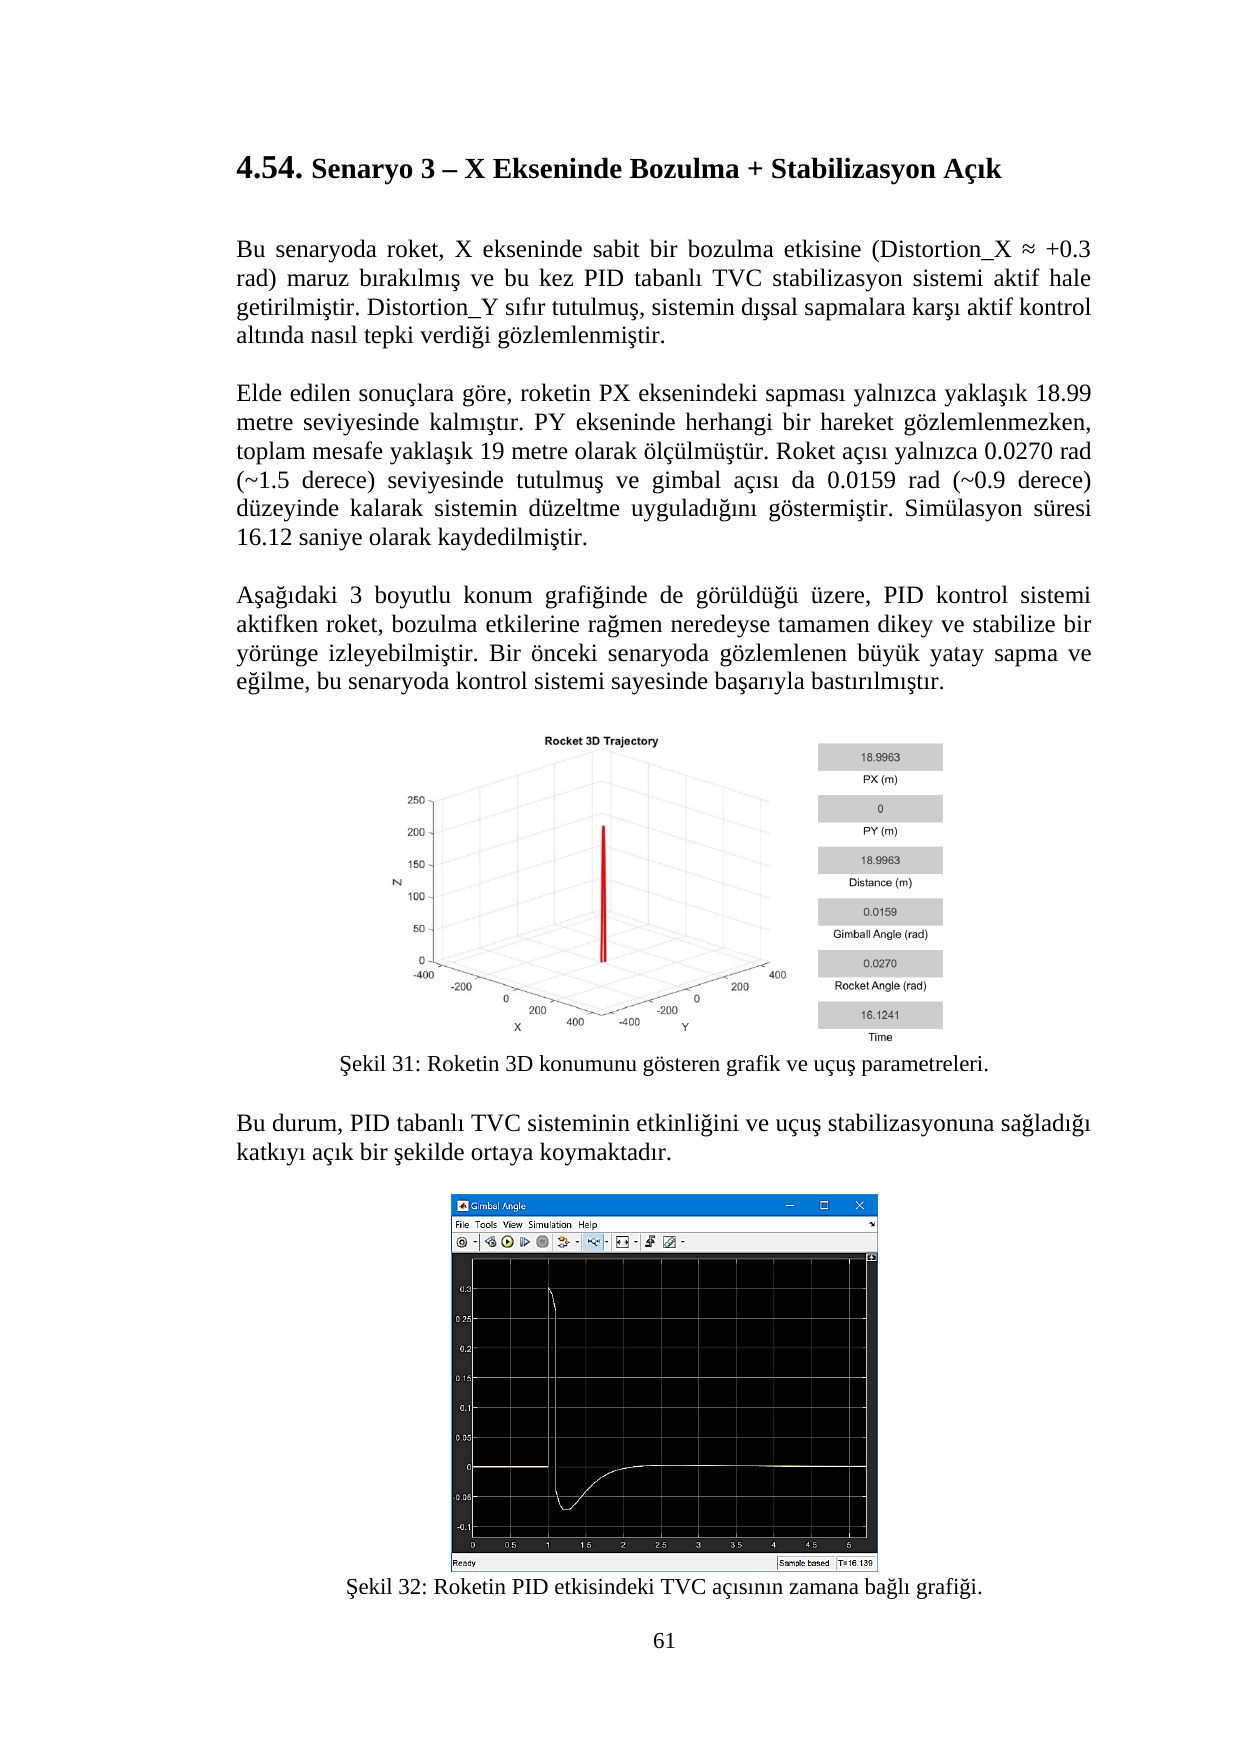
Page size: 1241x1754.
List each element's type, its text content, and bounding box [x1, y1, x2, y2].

text Elde edilen sonuçlara göre, roketin PX eksenindeki sapması yalnızca yaklaşık 18.99 metre seviyesinde kalmıştır. PY ekseninde herhangi bir hareket gözlemlenmezken, toplam mesafe yaklaşık 19 metre olarak ölçülmüştür. Roket açısı yalnızca 0.0270 rad (~1.5 derece) seviyesinde tutulmuş ve gimbal açısı da 0.0159 rad (~0.9 derece) düzeyinde kalarak sistemin düzeltme uyguladığını göstermiştir. Simülasyon süresi 16.12 saniye olarak kaydedilmiştir. [236, 378, 1092, 551]
text Şekil 31: Roketin 3D konumunu gösteren grafik ve uçuş parametreleri. [236, 1050, 1092, 1077]
text Şekil 32: Roketin PID etkisindeki TVC açısının zamana bağlı grafiği. [236, 1573, 1092, 1599]
picture [451, 1194, 878, 1572]
picture [376, 724, 953, 1051]
subtitle Senaryo 3 – X Ekseninde Bozulma + Stabilizasyon Açık [236, 148, 1092, 186]
text Bu durum, PID tabanlı TVC sisteminin etkinliğini ve uçuş stabilizasyonuna sağladığı katkıyı açık bir şekilde ortaya koymaktadır. [236, 1108, 1092, 1166]
text Aşağıdaki 3 boyutlu konum grafiğinde de görüldüğü üzere, PID kontrol sistemi aktifken roket, bozulma etkilerine rağmen neredeyse tamamen dikey ve stabilize bir yörünge izleyebilmiştir. Bir önceki senaryoda gözlemlenen büyük yatay sapma ve eğilme, bu senaryoda kontrol sistemi sayesinde başarıyla bastırılmıştır. [236, 580, 1092, 695]
text Bu senaryoda roket, X ekseninde sabit bir bozulma etkisine (Distortion_X ≈ +0.3 rad) maruz bırakılmış ve bu kez PID tabanlı TVC stabilizasyon sistemi aktif hale getirilmiştir. Distortion_Y sıfır tutulmuş, sistemin dışsal sapmalara karşı aktif kontrol altında nasıl tepki verdiği gözlemlenmiştir. [236, 234, 1092, 349]
